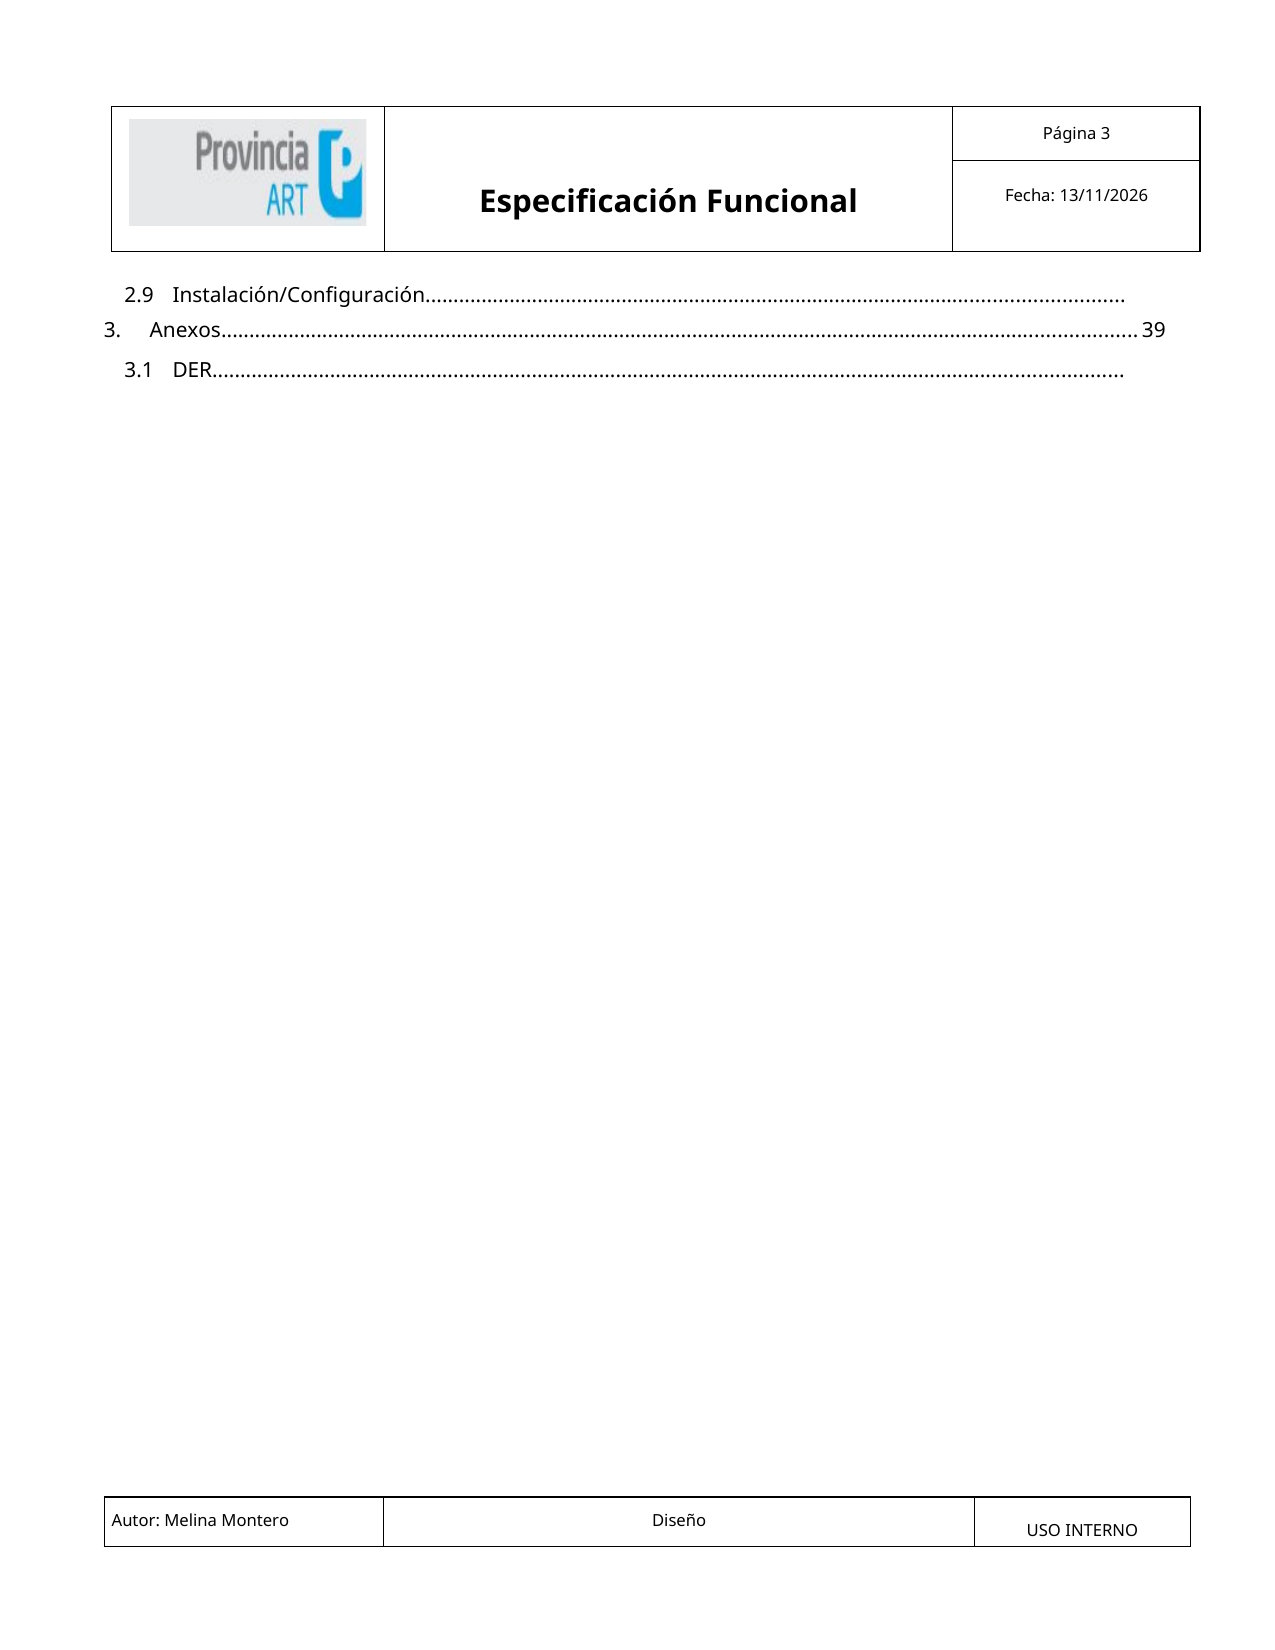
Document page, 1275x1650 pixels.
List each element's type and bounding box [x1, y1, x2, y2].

picture [129, 119, 367, 226]
